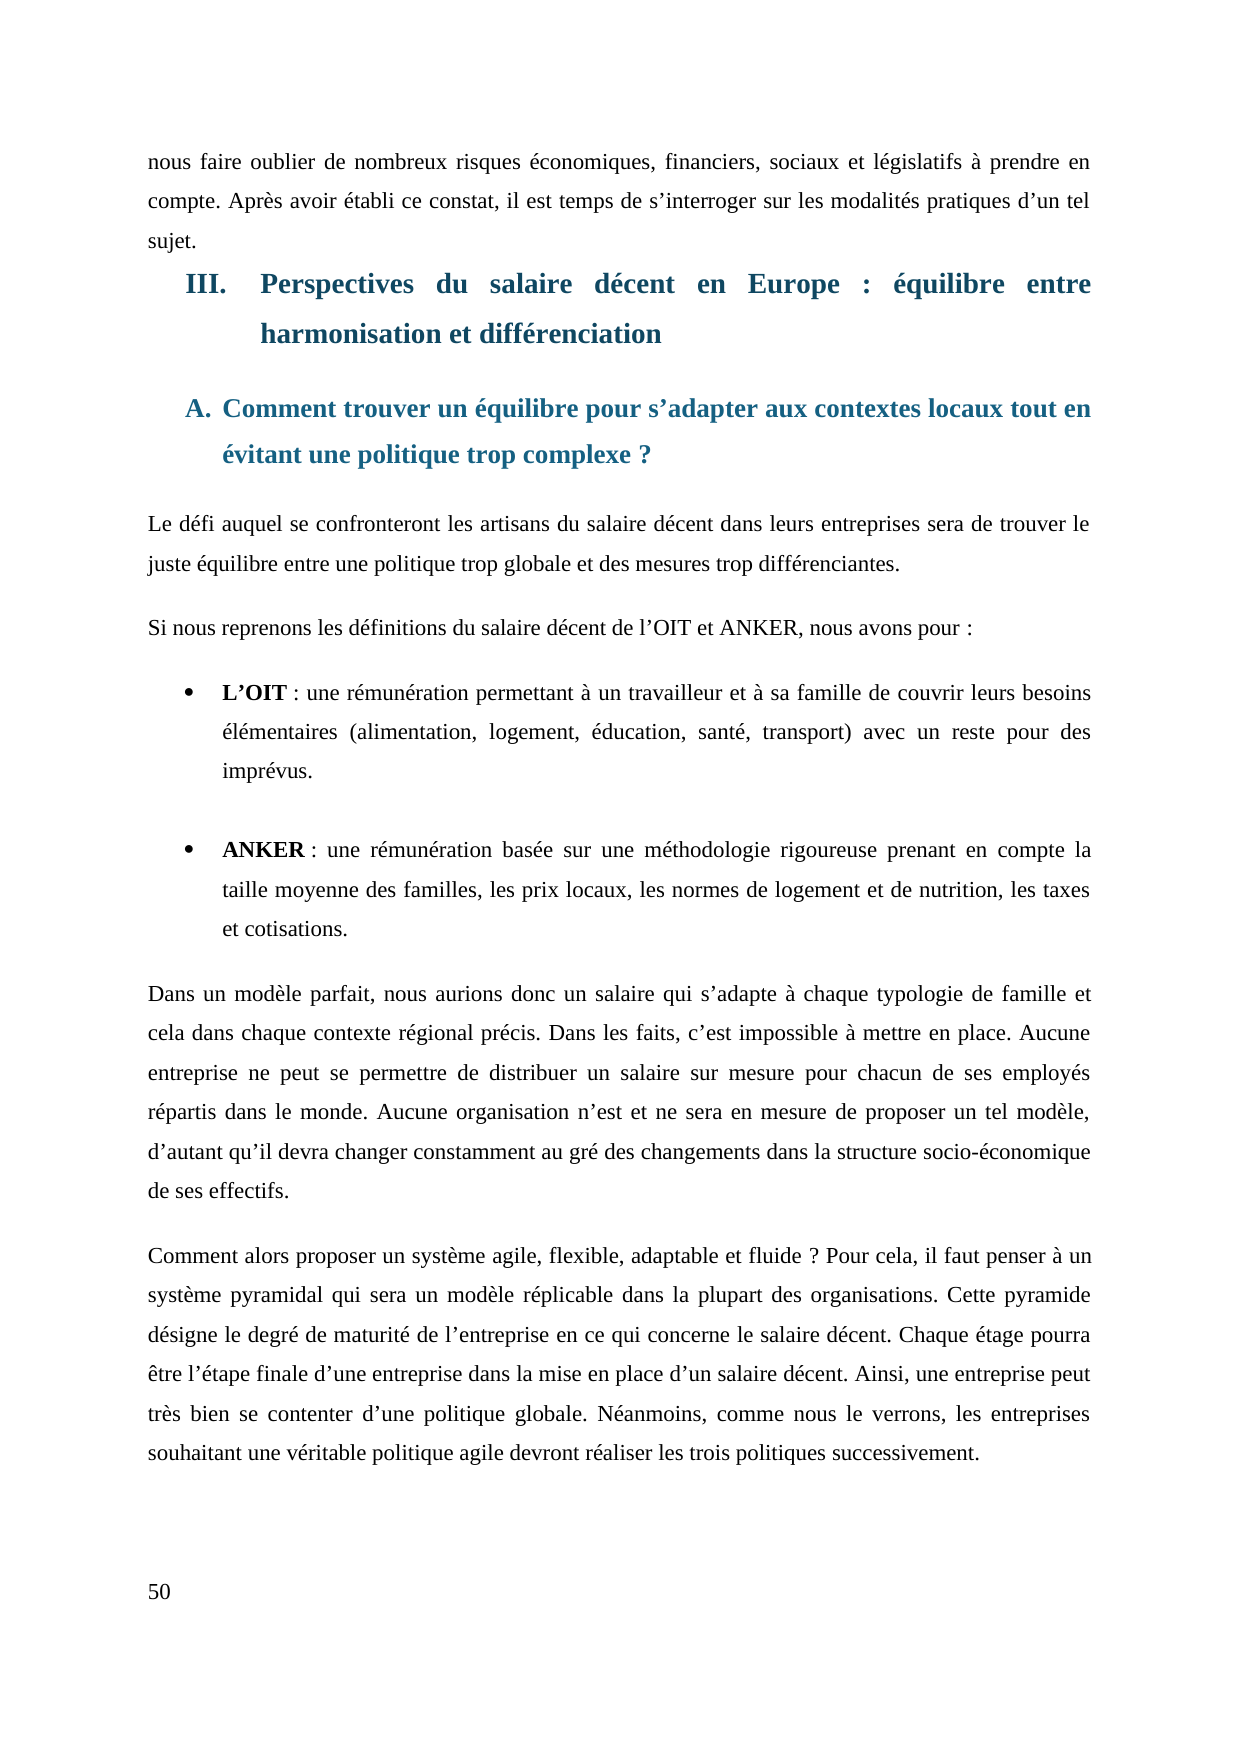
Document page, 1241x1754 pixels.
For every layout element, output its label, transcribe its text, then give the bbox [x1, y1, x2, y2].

text Comment alors proposer un système agile, flexible, adaptable et fluide ? Pour cela, il faut penser à un système pyramidal qui sera un modèle réplicable dans la plupart des organisations. Cette pyramide désigne le degré de maturité de l’entreprise en ce qui concerne le salaire décent. Chaque étage pourra être l’étape finale d’une entreprise dans la mise en place d’un salaire décent. Ainsi, une entreprise peut très bien se contenter d’une politique globale. Néanmoins, comme nous le verrons, les entreprises souhaitant une véritable politique agile devront réaliser les trois politiques successivement. [148, 1242, 1092, 1466]
subtitle Comment trouver un équilibre pour s’adapter aux contextes locaux tout en évitant une politique trop complexe ? [185, 392, 1092, 469]
text Le défi auquel se confronteront les artisans du salaire décent dans leurs entreprises sera de trouver le juste équilibre entre une politique trop globale et des mesures trop différenciantes. [148, 510, 1092, 576]
text Dans un modèle parfait, nous aurions donc un salaire qui s’adapte à chaque typologie de famille et cela dans chaque contexte régional précis. Dans les faits, c’est impossible à mettre en place. Aucune entreprise ne peut se permettre de distribuer un salaire sur mesure pour chacun de ses employés répartis dans le monde. Aucune organisation n’est et ne sera en mesure de proposer un tel modèle, d’autant qu’il devra changer constamment au gré des changements dans la structure socio-économique de ses effectifs. [148, 980, 1092, 1204]
text Si nous reprenons les définitions du salaire décent de l’OIT et ANKER, nous avons pour : [148, 614, 1092, 640]
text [148, 148, 1092, 253]
list L’OIT : une rémunération permettant à un travailleur et à sa famille de couvrir leurs besoins élémentaires (alimentation, logement, éducation, santé, transport) avec un reste pour des imprévus. [185, 678, 1092, 784]
subtitle Perspectives du salaire décent en Europe : équilibre entre harmonisation et différenciation [185, 266, 1092, 350]
list ANKER : une rémunération basée sur une méthodologie rigoureuse prenant en compte la taille moyenne des familles, les prix locaux, les normes de logement et de nutrition, les taxes et cotisations. [185, 836, 1092, 942]
